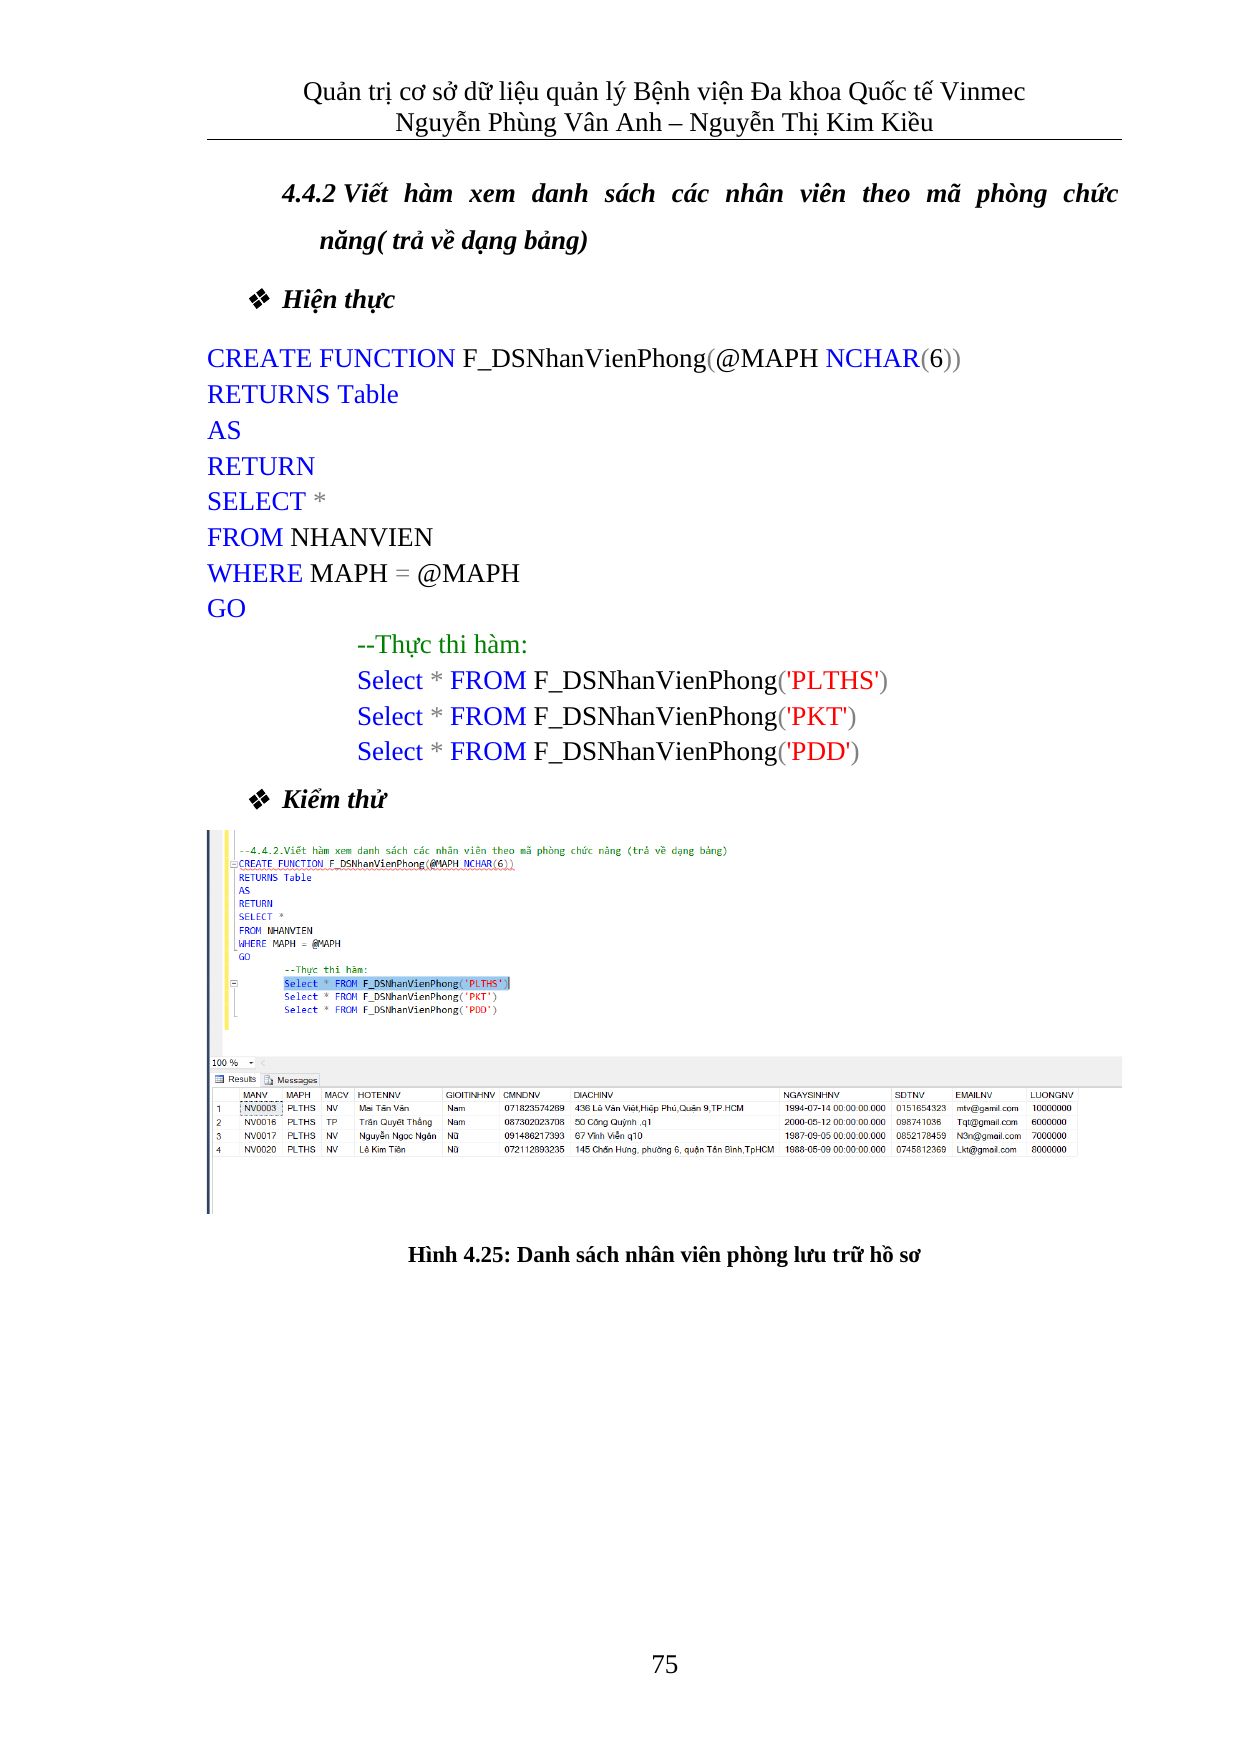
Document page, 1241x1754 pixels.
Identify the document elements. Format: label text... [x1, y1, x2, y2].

text Select * FROM F_DSNhanVienPhong('PLTHS') [207, 664, 1122, 695]
subtitle Viết hàm xem danh sách các nhân viên theo mã phòng chức năng( trả về dạng bảng) [282, 177, 1122, 255]
picture [206, 830, 1123, 1214]
text GO [207, 592, 1122, 624]
text SELECT * [207, 485, 1122, 516]
list Hiện thực [244, 283, 1122, 314]
text Select * FROM F_DSNhanVienPhong('PKT') [207, 700, 1122, 731]
text --Thực thi hàm: [207, 628, 1122, 659]
text AS [207, 414, 1122, 445]
text CREATE FUNCTION F_DSNhanVienPhong(@MAPH NCHAR(6)) [207, 342, 1122, 373]
text WHERE MAPH = @MAPH [207, 557, 1122, 588]
list Kiểm thử [244, 784, 1122, 815]
text RETURNS Table [207, 378, 1122, 409]
text RETURN [207, 449, 1122, 481]
text Select * FROM F_DSNhanVienPhong('PDD') [207, 735, 1122, 767]
text FROM NHANVIEN [207, 521, 1122, 552]
